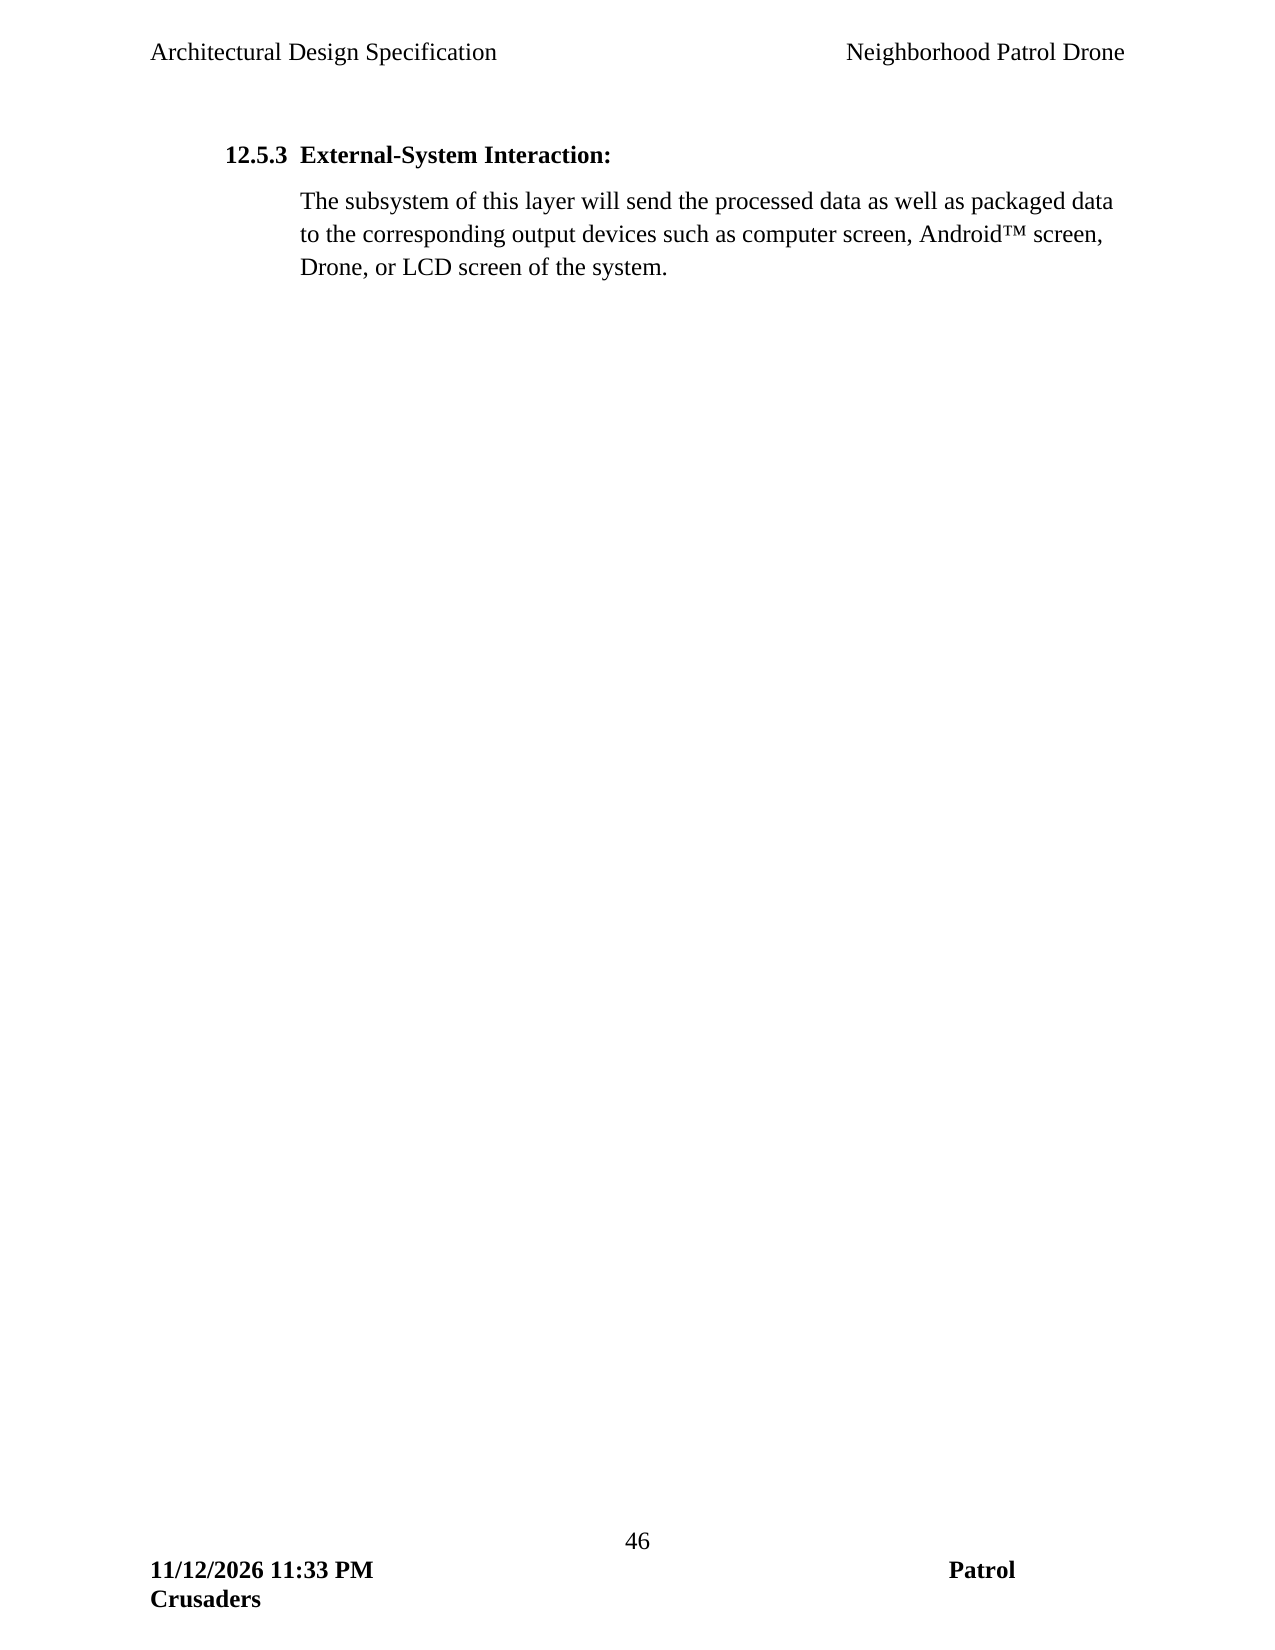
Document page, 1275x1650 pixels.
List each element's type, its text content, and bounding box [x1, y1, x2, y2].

subtitle External-System Interaction: [225, 141, 1125, 169]
text The subsystem of this layer will send the processed data as well as packaged data to the corresponding output devices such as computer screen, Android™ screen, Drone, or LCD screen of the system. [300, 186, 1125, 281]
